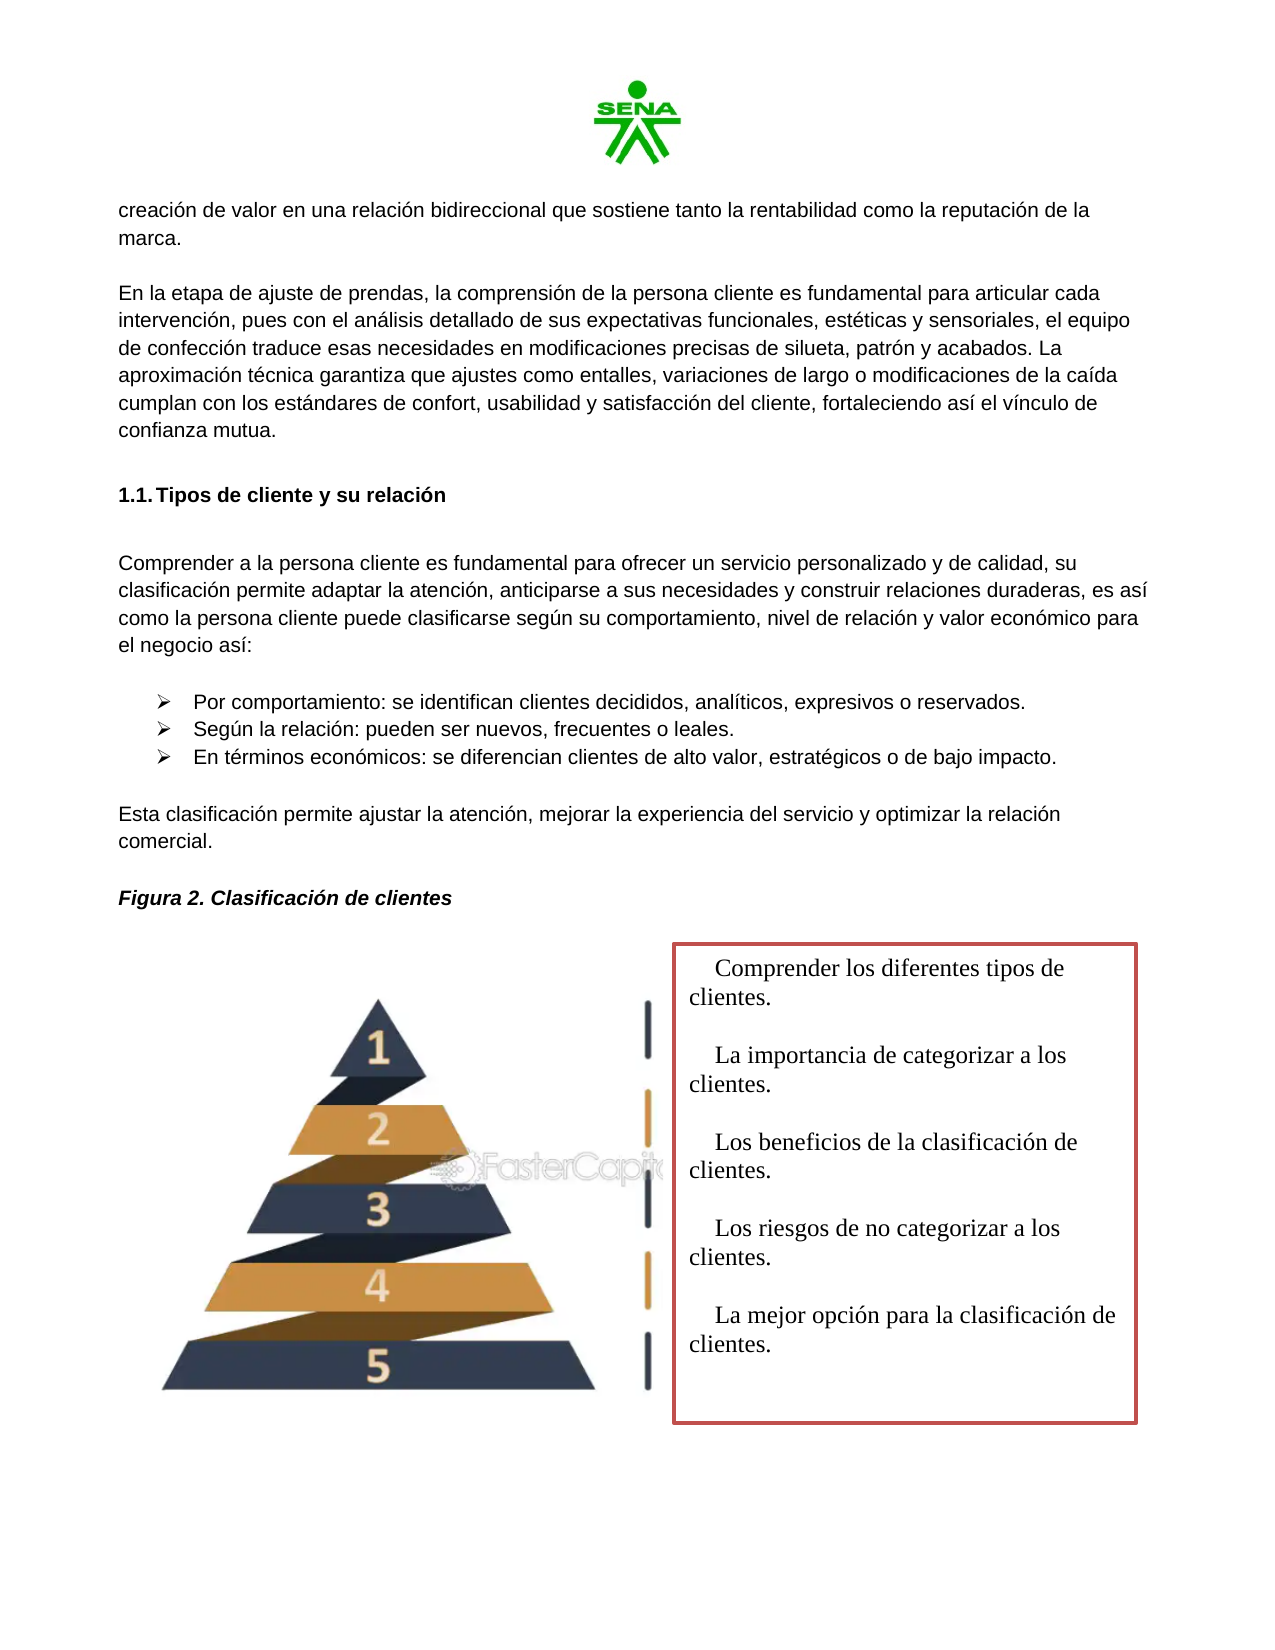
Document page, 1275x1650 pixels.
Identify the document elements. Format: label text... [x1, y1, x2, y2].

list Por comportamiento: se identifican clientes decididos, analíticos, expresivos o reservados. [156, 689, 1157, 714]
list Según la relación: pueden ser nuevos, frecuentes o leales. [156, 717, 1157, 741]
text Comprender a la persona cliente es fundamental para ofrecer un servicio personalizado y de calidad, su clasificación permite adaptar la atención, anticiparse a sus necesidades y construir relaciones duraderas, es así como la persona cliente puede clasificarse según su comportamiento, nivel de relación y valor económico para el negocio así: [118, 550, 1157, 657]
text En la etapa de ajuste de prendas, la comprensión de la persona cliente es fundamental para articular cada intervención, pues con el análisis detallado de sus expectativas funcionales, estéticas y sensoriales, el equipo de confección traduce esas necesidades en modificaciones precisas de silueta, patrón y acabados. La aproximación técnica garantiza que ajustes como entalles, variaciones de largo o modificaciones de la caída cumplan con los estándares de confort, usabilidad y satisfacción del cliente, fortaleciendo así el vínculo de confianza mutua. [118, 280, 1157, 442]
text Esta clasificación permite ajustar la atención, mejorar la experiencia del servicio y optimizar la relación comercial. [118, 802, 1157, 853]
picture [118, 942, 664, 1427]
picture [588, 75, 687, 172]
subtitle Tipos de cliente y su relación [118, 483, 1157, 507]
text Figura 2. Clasificación de clientes [118, 886, 1157, 910]
list En términos económicos: se diferencian clientes de alto valor, estratégicos o de bajo impacto. [156, 745, 1157, 769]
